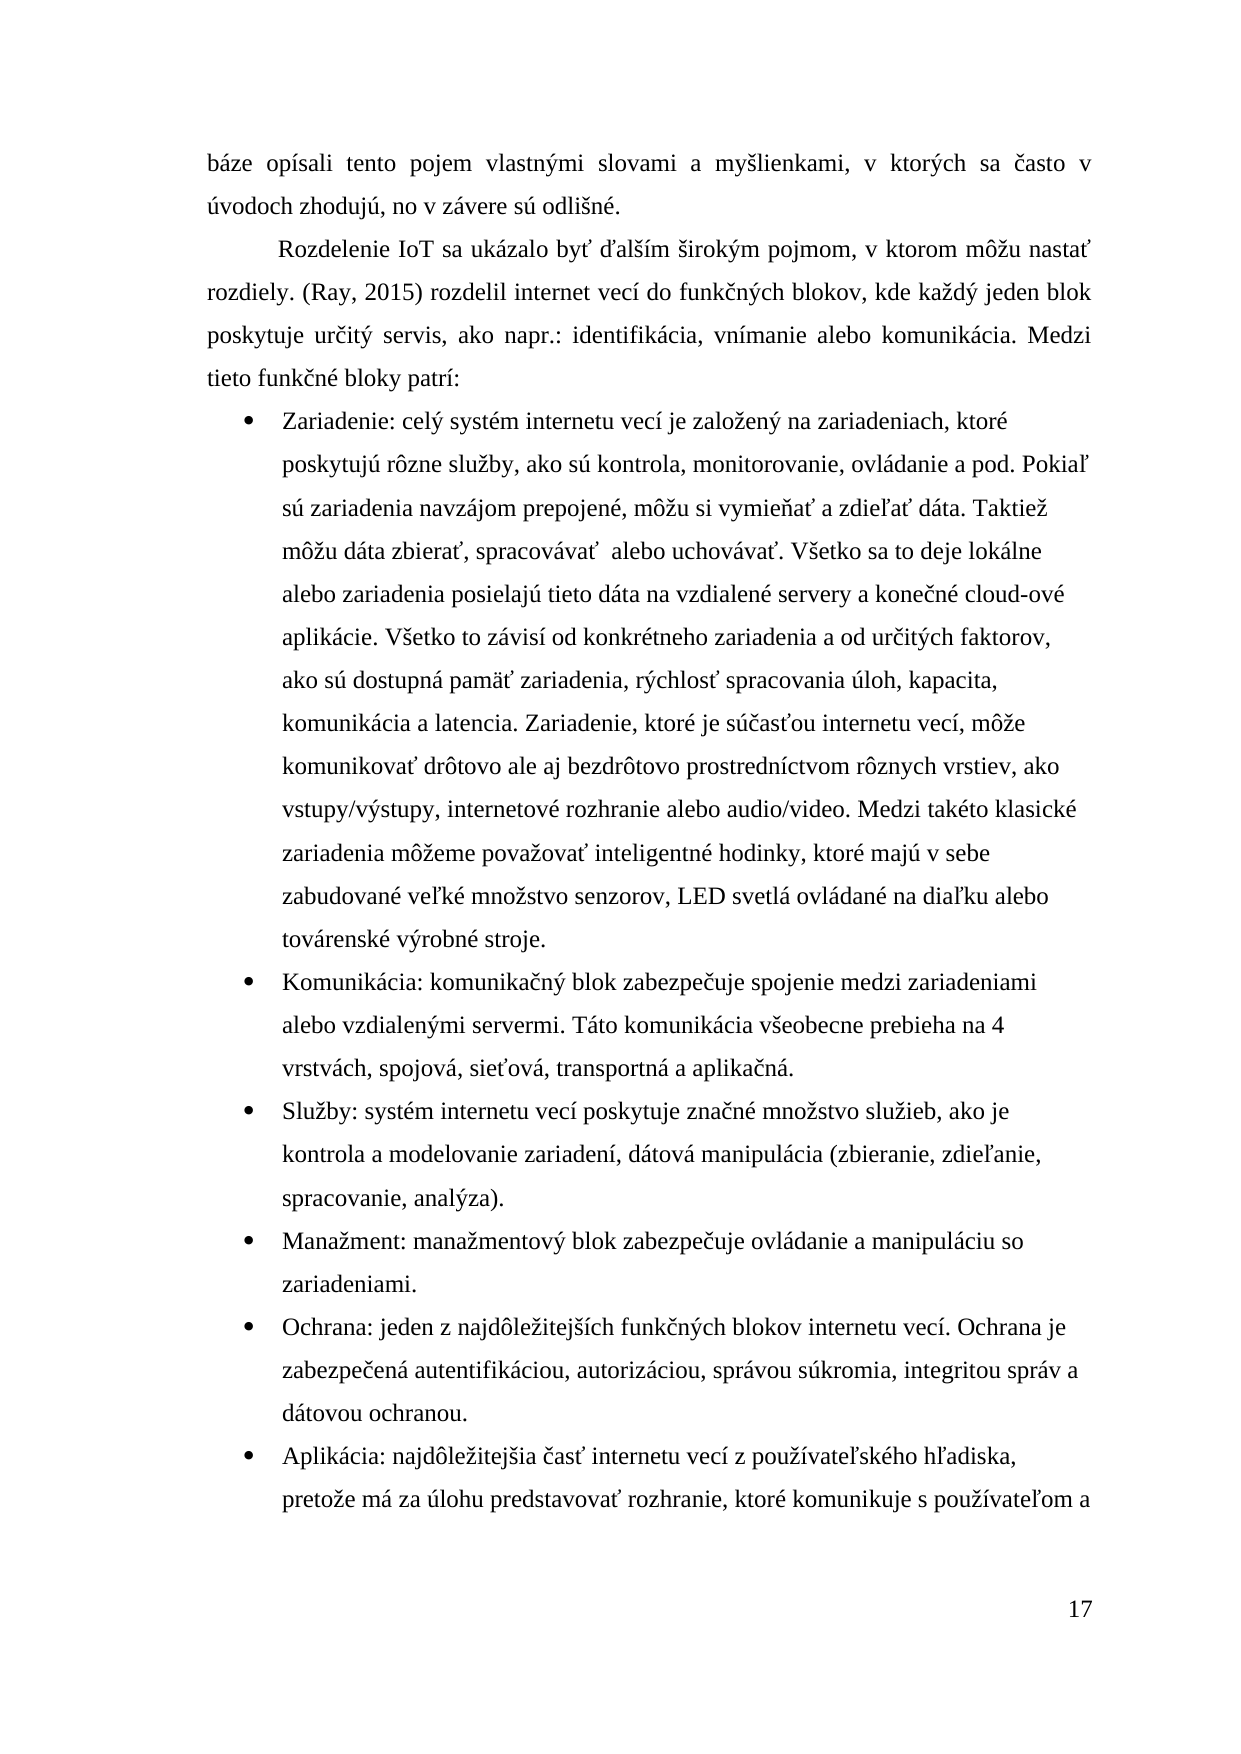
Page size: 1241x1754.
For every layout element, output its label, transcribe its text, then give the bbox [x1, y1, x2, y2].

list Služby: systém internetu vecí poskytuje značné množstvo služieb, ako je kontrola a modelovanie zariadení, dátová manipulácia (zbieranie, zdieľanie, spracovanie, analýza). [244, 1096, 1092, 1211]
list Manažment: manažmentový blok zabezpečuje ovládanie a manipuláciu so zariadeniami. [244, 1226, 1092, 1298]
list Zariadenie: celý systém internetu vecí je založený na zariadeniach, ktoré poskytujú rôzne služby, ako sú kontrola, monitorovanie, ovládanie a pod. Pokiaľ sú zariadenia navzájom prepojené, môžu si vymieňať a zdieľať dáta. Taktiež môžu dáta zbierať, spracovávať alebo uchovávať. Všetko sa to deje lokálne alebo zariadenia posielajú tieto dáta na vzdialené servery a konečné cloud-ové aplikácie. Všetko to závisí od konkrétneho zariadenia a od určitých faktorov, ako sú dostupná pamäť zariadenia, rýchlosť spracovania úloh, kapacita, komunikácia a latencia. Zariadenie, ktoré je súčasťou internetu vecí, môže komunikovať drôtovo ale aj bezdrôtovo prostredníctvom rôznych vrstiev, ako vstupy/výstupy, internetové rozhranie alebo audio/video. Medzi takéto klasické zariadenia môžeme považovať inteligentné hodinky, ktoré majú v sebe zabudované veľké množstvo senzorov, LED svetlá ovládané na diaľku alebo továrenské výrobné stroje. [244, 406, 1092, 953]
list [244, 1441, 1092, 1513]
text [207, 148, 1092, 219]
list Ochrana: jeden z najdôležitejších funkčných blokov internetu vecí. Ochrana je zabezpečená autentifikáciou, autorizáciou, správou súkromia, integritou správ a dátovou ochranou. [244, 1312, 1092, 1427]
list Komunikácia: komunikačný blok zabezpečuje spojenie medzi zariadeniami alebo vzdialenými servermi. Táto komunikácia všeobecne prebieha na 4 vrstvách, spojová, sieťová, transportná a aplikačná. [244, 967, 1092, 1082]
text Rozdelenie IoT sa ukázalo byť ďalším širokým pojmom, v ktorom môžu nastať rozdiely. (Ray, 2015) rozdelil internet vecí do funkčných blokov, kde každý jeden blok poskytuje určitý servis, ako napr.: identifikácia, vnímanie alebo komunikácia. Medzi tieto funkčné bloky patrí: [207, 234, 1092, 392]
